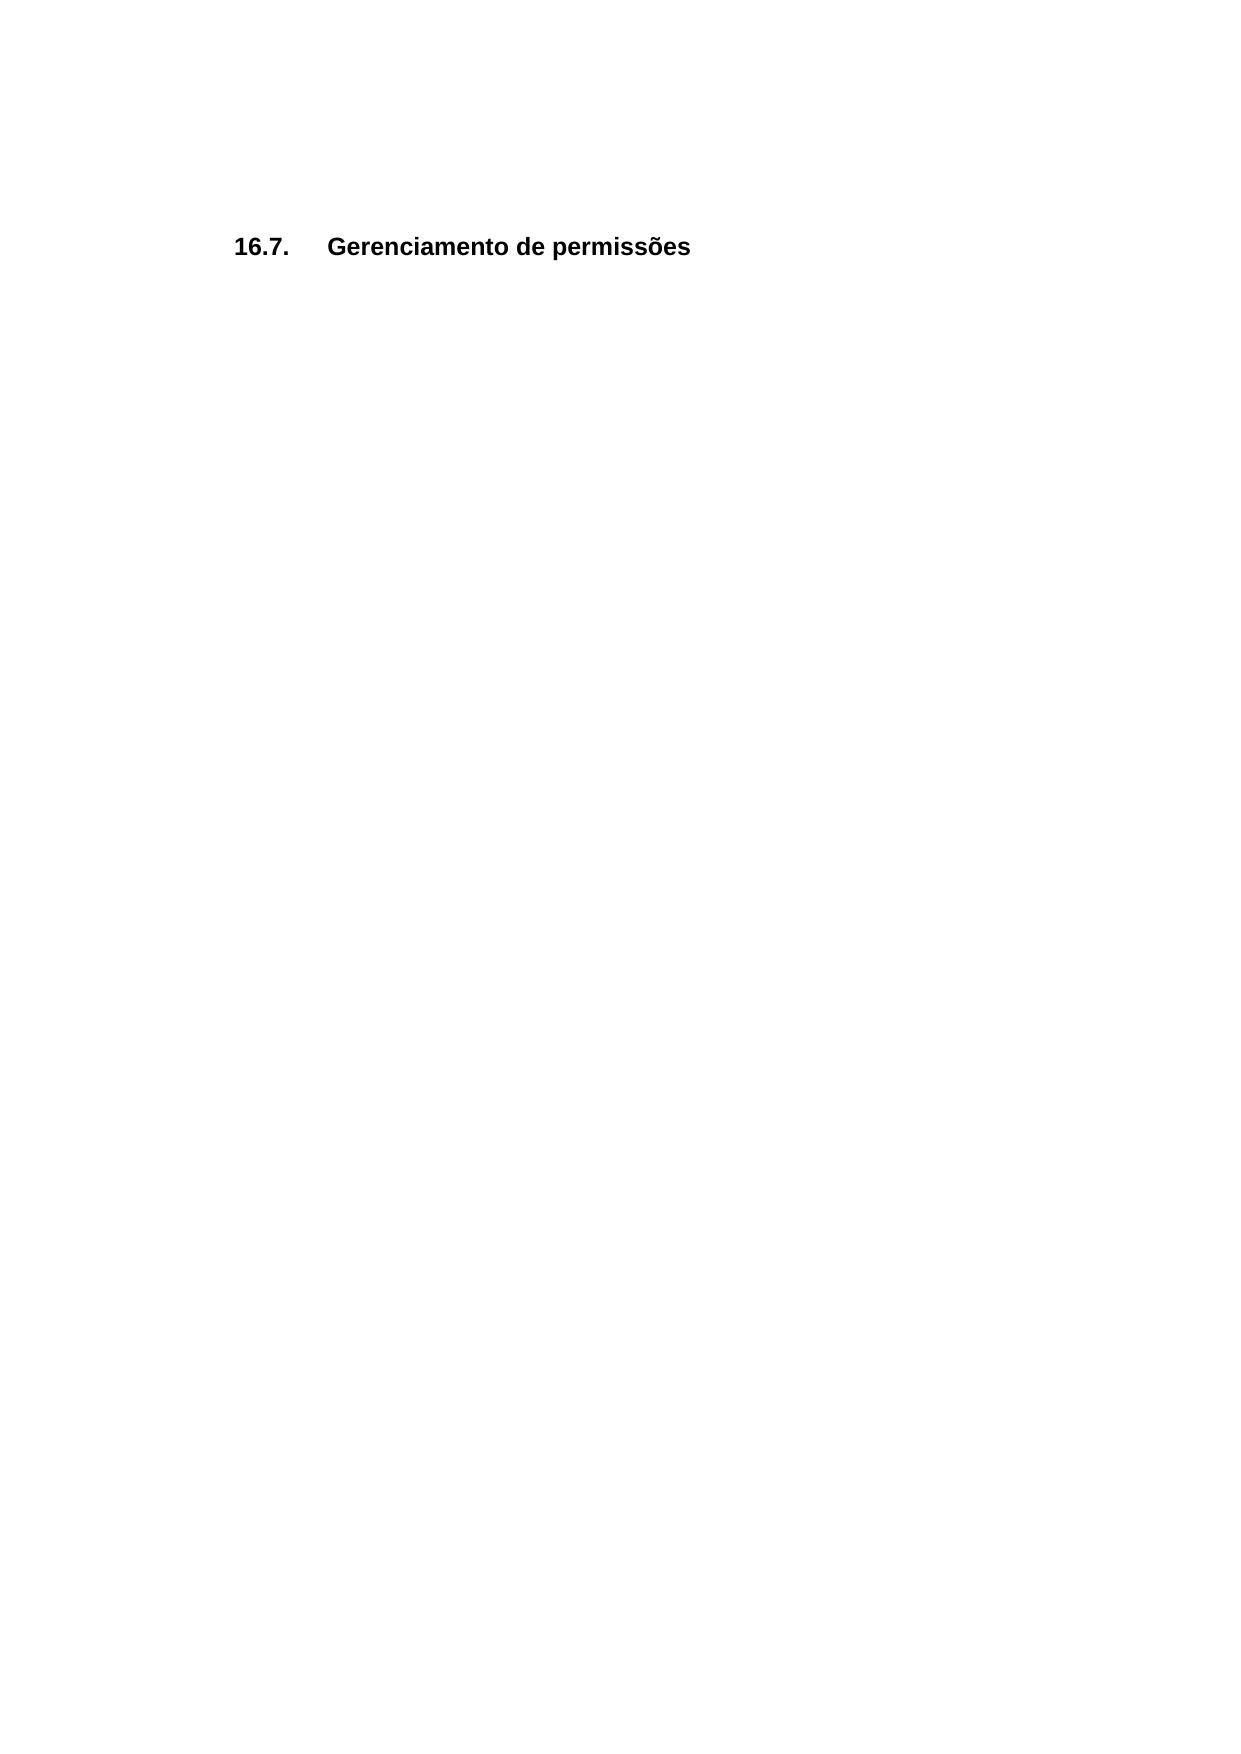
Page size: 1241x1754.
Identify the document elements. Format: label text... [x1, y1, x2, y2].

subtitle Gerenciamento de permissões [289, 232, 1122, 261]
